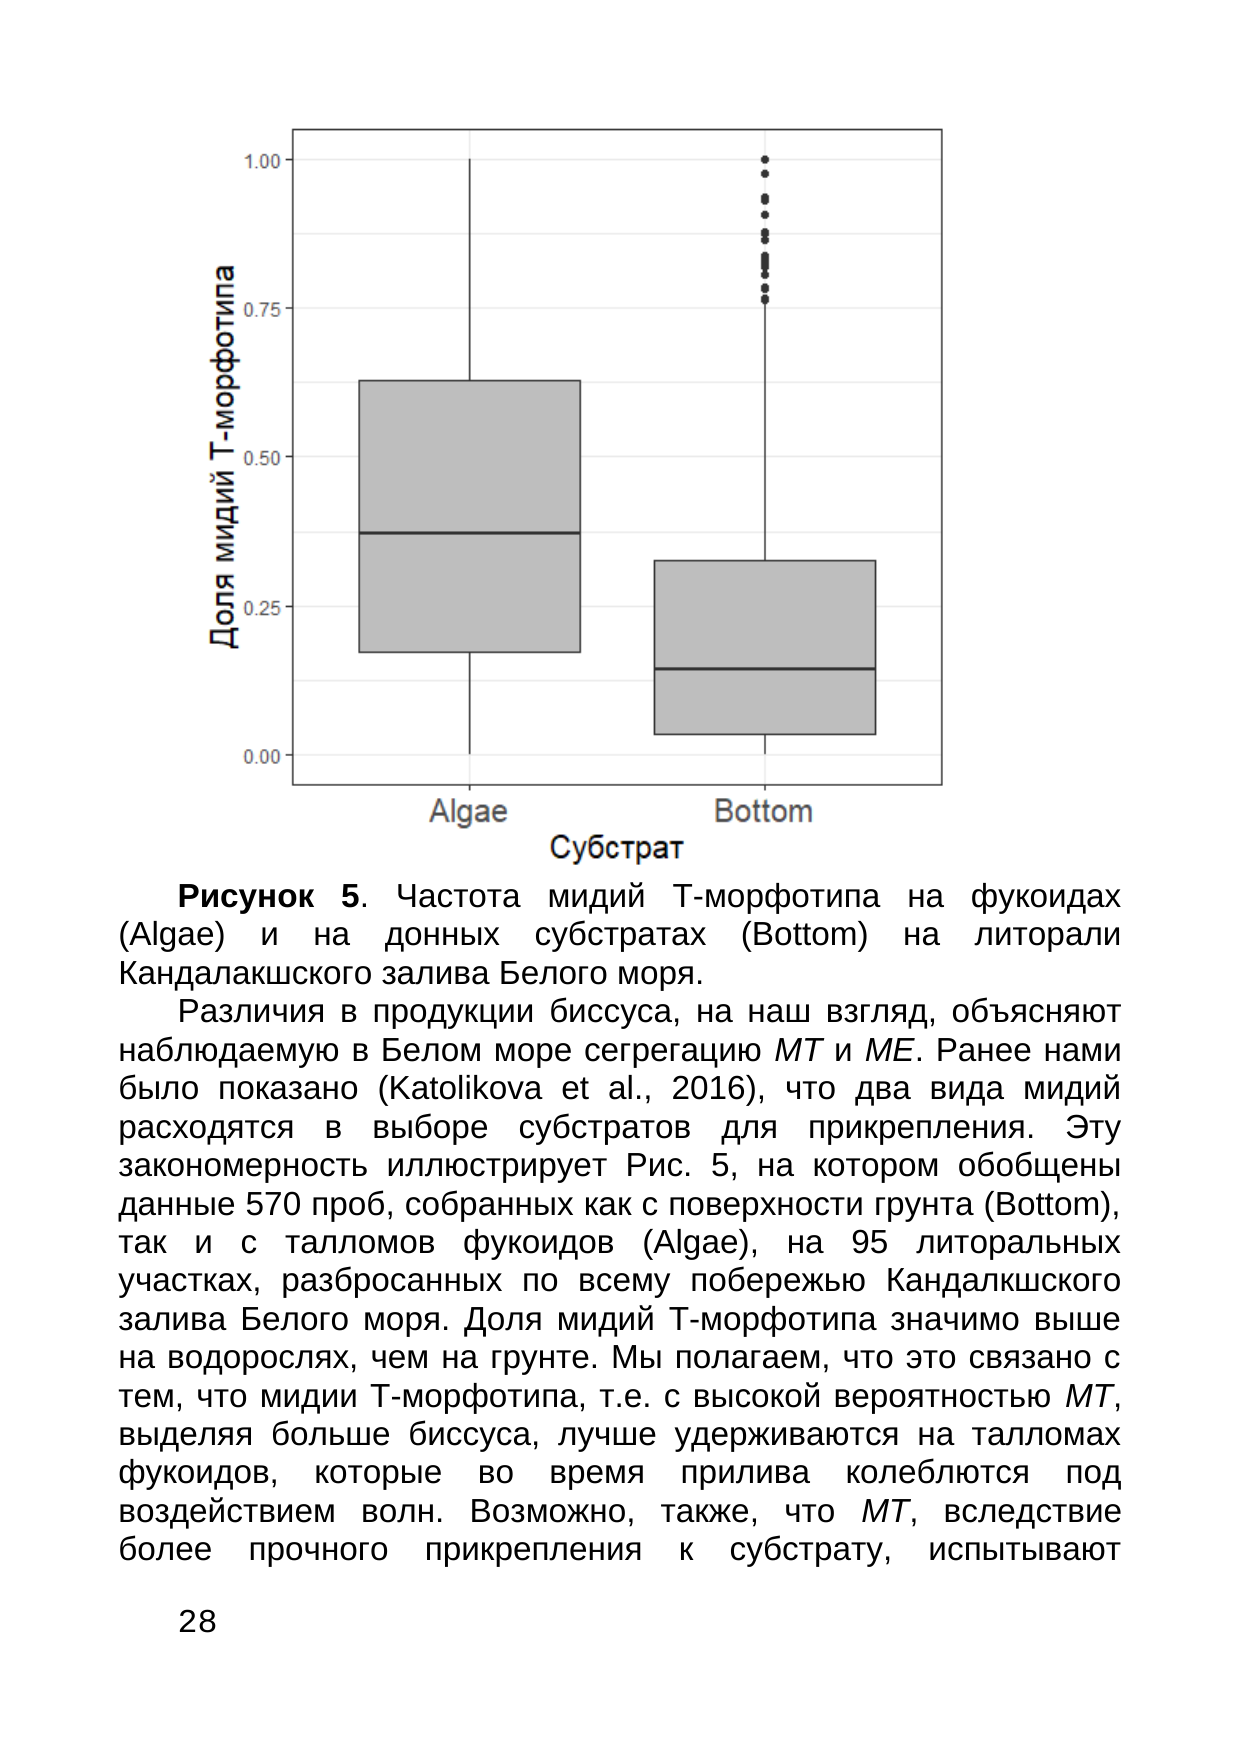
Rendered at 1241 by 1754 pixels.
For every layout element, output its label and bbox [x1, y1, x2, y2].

text [118, 991, 1122, 1568]
picture [196, 118, 954, 876]
